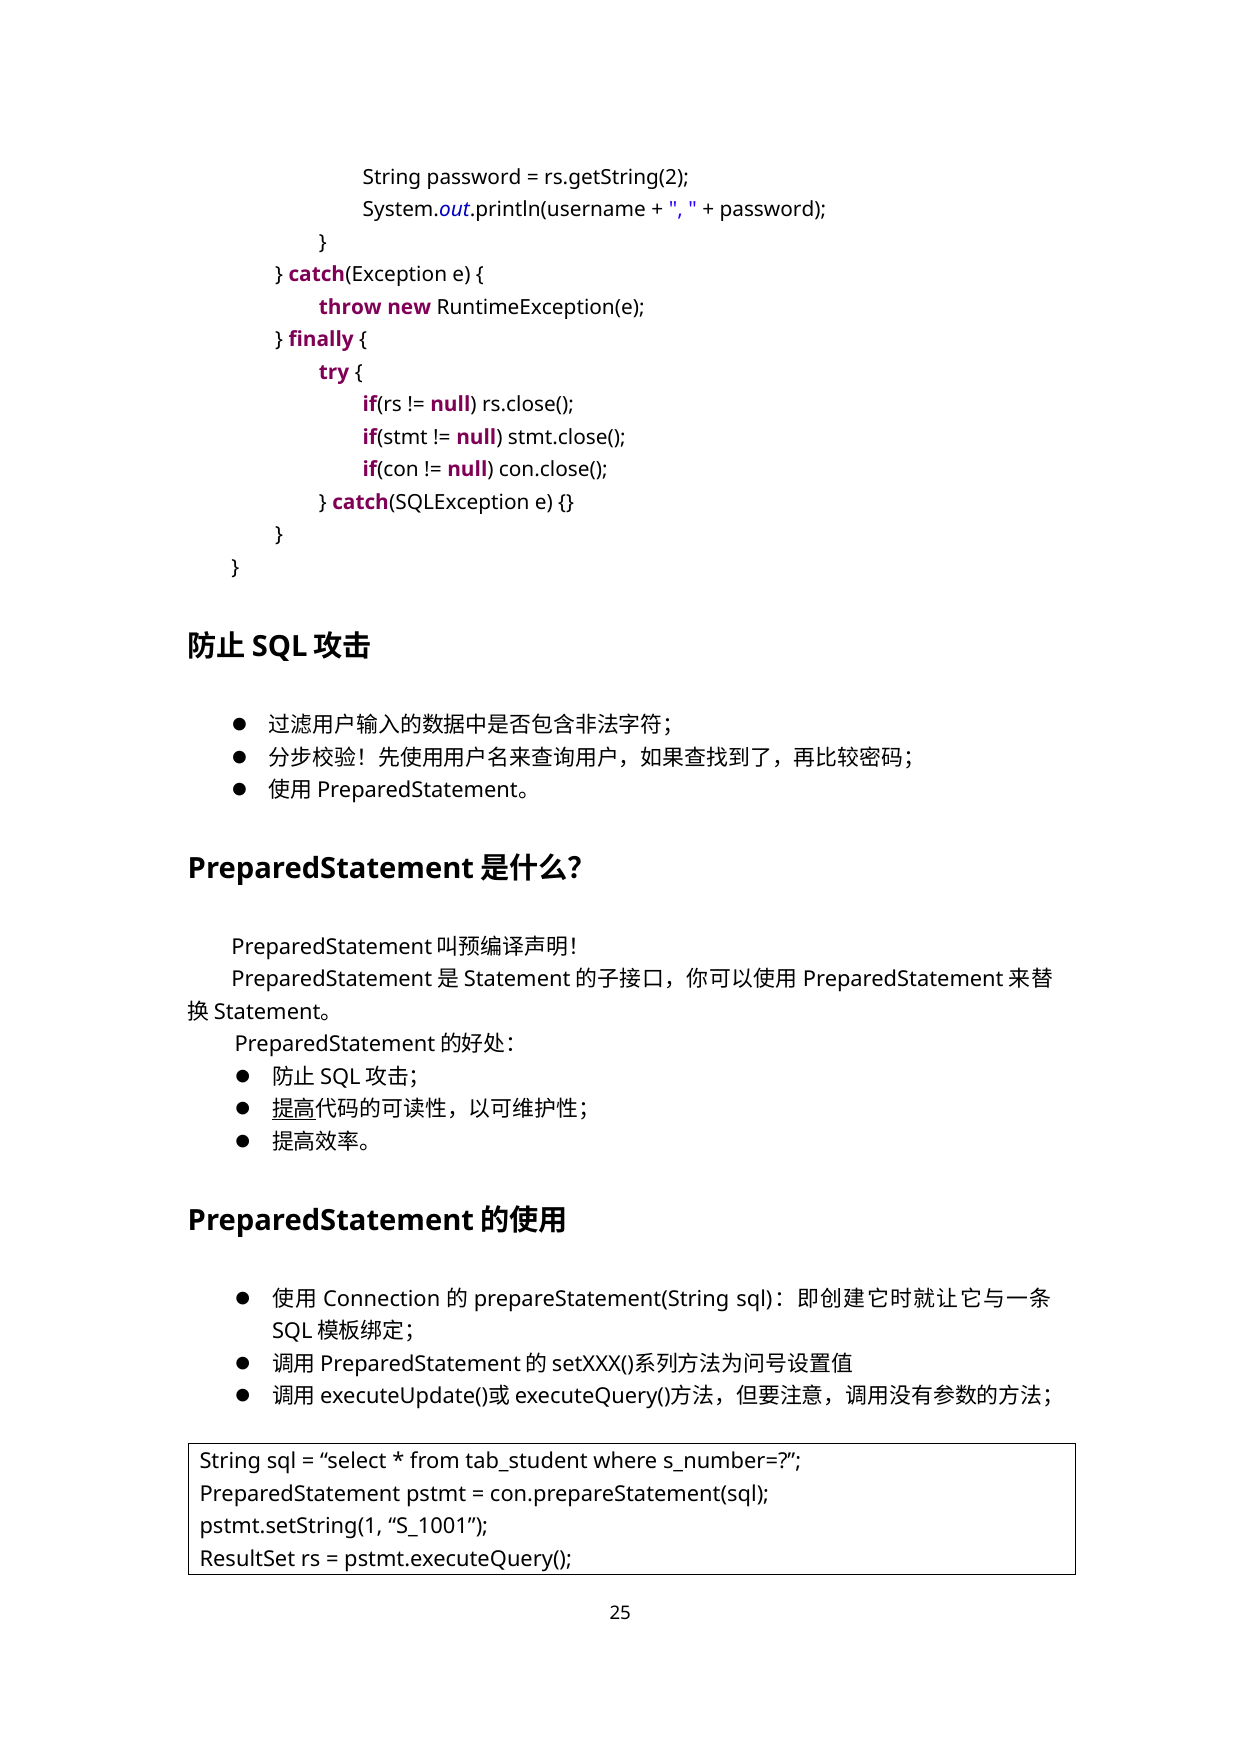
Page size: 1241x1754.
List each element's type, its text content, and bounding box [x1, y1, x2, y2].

list 调用executeUpdate()或executeQuery()方法，但要注意，调用没有参数的方法； [234, 1378, 1053, 1410]
text System.out.println(username + ", " + password); [187, 192, 1053, 225]
text if(stmt != null) stmt.close(); [187, 420, 1053, 452]
text if(rs != null) rs.close(); [187, 387, 1053, 420]
list 分步校验！先使用用户名来查询用户，如果查找到了，再比较密码； [231, 739, 1053, 772]
list 使用Connection的prepareStatement(String sql)：即创建它时就让它与一条SQL模板绑定； [234, 1280, 1053, 1345]
text } catch(Exception e) { [187, 257, 1053, 290]
text } finally { [187, 322, 1053, 355]
subtitle PreparedStatement的使用 [187, 1185, 1053, 1250]
list 提高代码的可读性，以可维护性； [234, 1091, 1053, 1123]
text PreparedStatement的好处： [187, 1026, 1053, 1058]
text try { [187, 355, 1053, 387]
subtitle PreparedStatement是什么？ [187, 833, 1053, 898]
text PreparedStatement叫预编译声明！ [187, 928, 1053, 961]
text } [187, 550, 1053, 582]
text } catch(SQLException e) {} [187, 485, 1053, 517]
text throw new RuntimeException(e); [187, 290, 1053, 322]
text if(con != null) con.close(); [187, 452, 1053, 485]
text PreparedStatement是Statement的子接口，你可以使用PreparedStatement来替换Statement。 [187, 961, 1053, 1026]
text String password = rs.getString(2); [187, 160, 1053, 192]
list 防止SQL攻击； [234, 1058, 1053, 1091]
list 过滤用户输入的数据中是否包含非法字符； [231, 707, 1053, 739]
text } [187, 225, 1053, 257]
list 使用PreparedStatement。 [231, 772, 1053, 804]
subtitle 防止SQL攻击 [187, 611, 1053, 676]
text } [187, 517, 1053, 550]
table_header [189, 1444, 1075, 1574]
list 提高效率。 [234, 1123, 1053, 1156]
list 调用PreparedStatement的setXXX()系列方法为问号设置值 [234, 1345, 1053, 1378]
